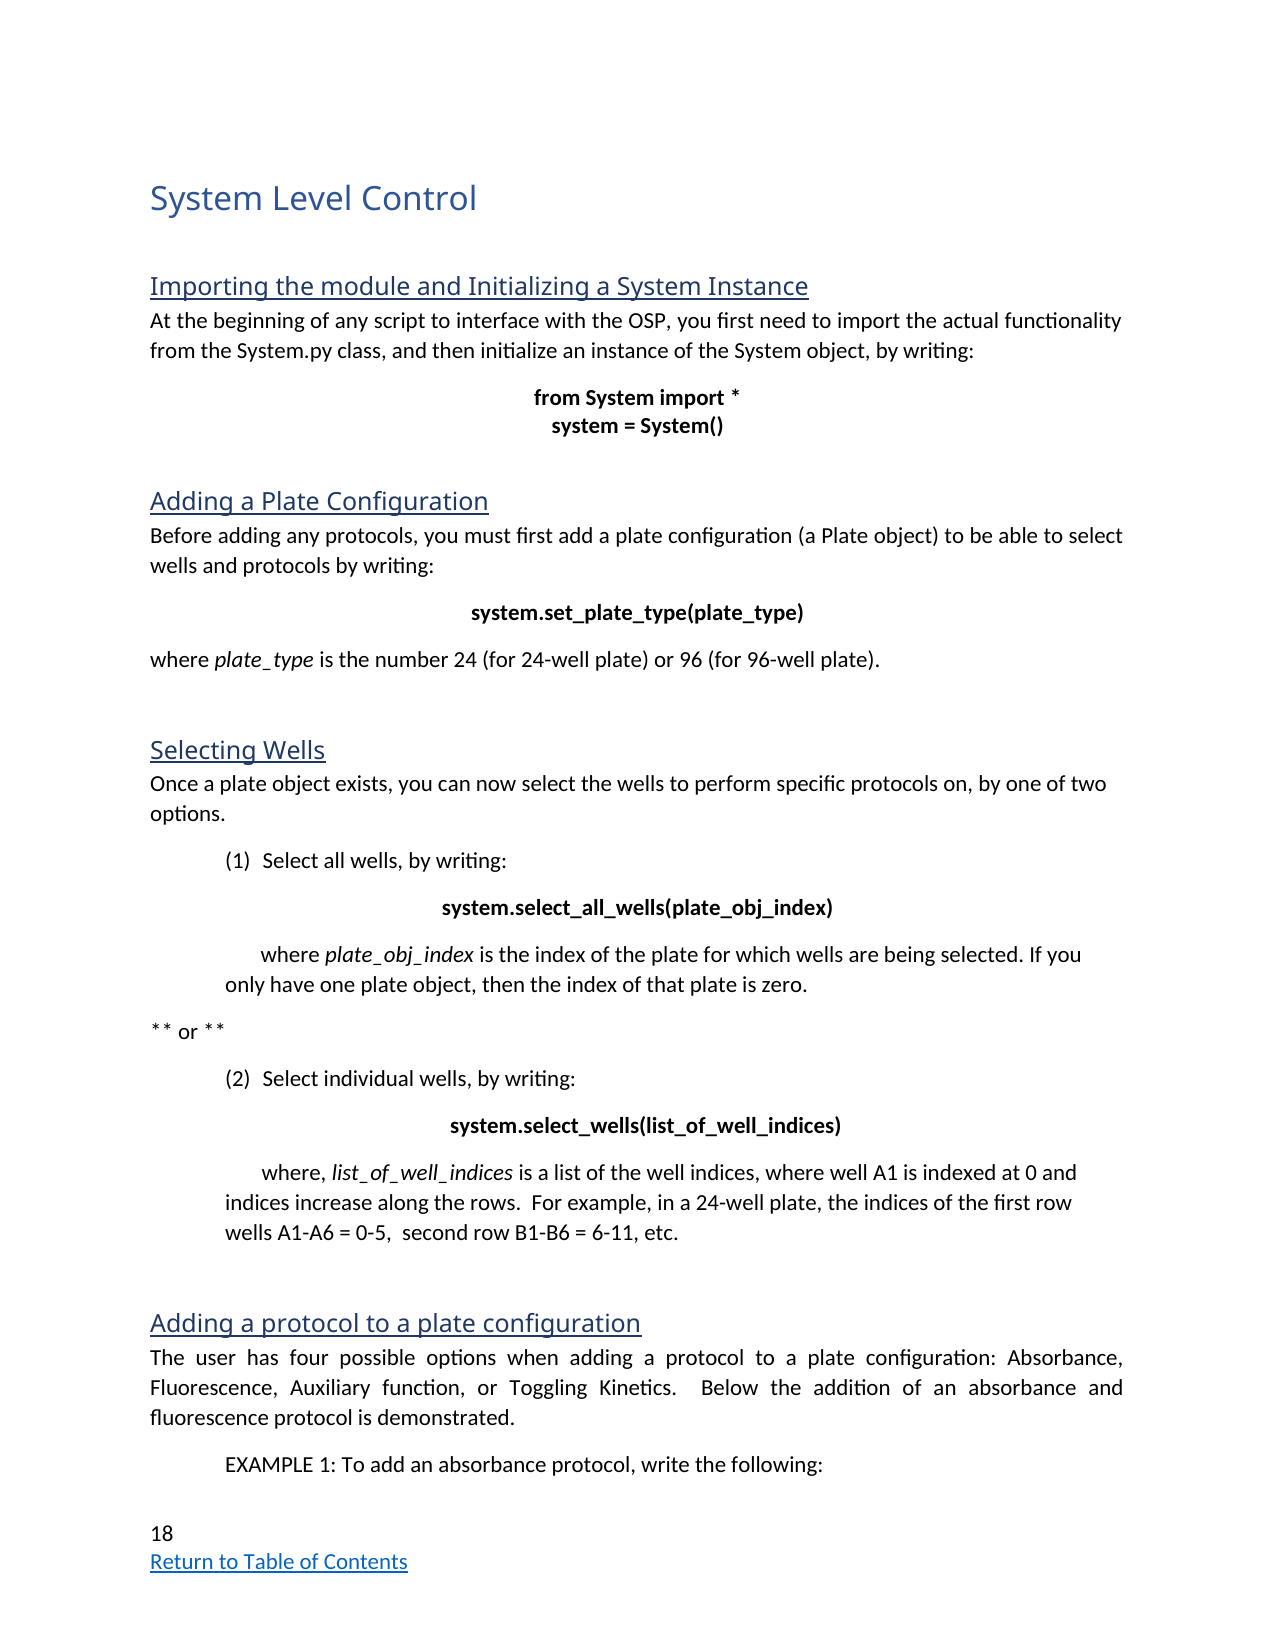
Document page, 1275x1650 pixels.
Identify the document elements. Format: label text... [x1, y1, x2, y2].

list Select individual wells, by writing: [225, 1064, 1125, 1092]
subtitle Selecting Wells [150, 733, 1125, 767]
text system = System() [150, 411, 1125, 439]
text system.select_all_wells(plate_obj_index) [150, 893, 1125, 921]
text At the beginning of any script to interface with the OSP, you first need to import the actual functionality from the System.py class, and then initialize an instance of the System object, by writing: [150, 306, 1125, 364]
text EXAMPLE 1: To add an absorbance protocol, write the following: [225, 1450, 1125, 1478]
text where plate_type is the number 24 (for 24-well plate) or 96 (for 96-well plate). [150, 645, 1125, 673]
text system.set_plate_type(plate_type) [150, 598, 1125, 626]
list Select all wells, by writing: [225, 846, 1125, 874]
text The user has four possible options when adding a protocol to a plate configuration: Absorbance, Fluorescence, Auxiliary function, or Toggling Kinetics. Below the addition of an absorbance and fluorescence protocol is demonstrated. [150, 1343, 1125, 1431]
text where plate_obj_index is the index of the plate for which wells are being selected. If you only have one plate object, then the index of that plate is zero. [225, 940, 1125, 998]
text Before adding any protocols, you must first add a plate configuration (a Plate object) to be able to select wells and protocols by writing: [150, 521, 1125, 579]
subtitle Adding a Plate Configuration [150, 484, 1125, 518]
subtitle System Level Control [150, 175, 1125, 220]
subtitle Importing the module and Initializing a System Instance [150, 269, 1125, 303]
text Once a plate object exists, you can now select the wells to perform specific protocols on, by one of two options. [150, 769, 1125, 828]
text where, list_of_well_indices is a list of the well indices, where well A1 is indexed at 0 and indices increase along the rows. For example, in a 24-well plate, the indices of the first row wells A1-A6 = 0-5, second row B1-B6 = 6-11, etc. [225, 1158, 1125, 1246]
text system.select_wells(list_of_well_indices) [450, 1111, 1125, 1139]
text from System import * [150, 383, 1125, 411]
text ** or ** [150, 1017, 1125, 1045]
subtitle Adding a protocol to a plate configuration [150, 1306, 1125, 1340]
